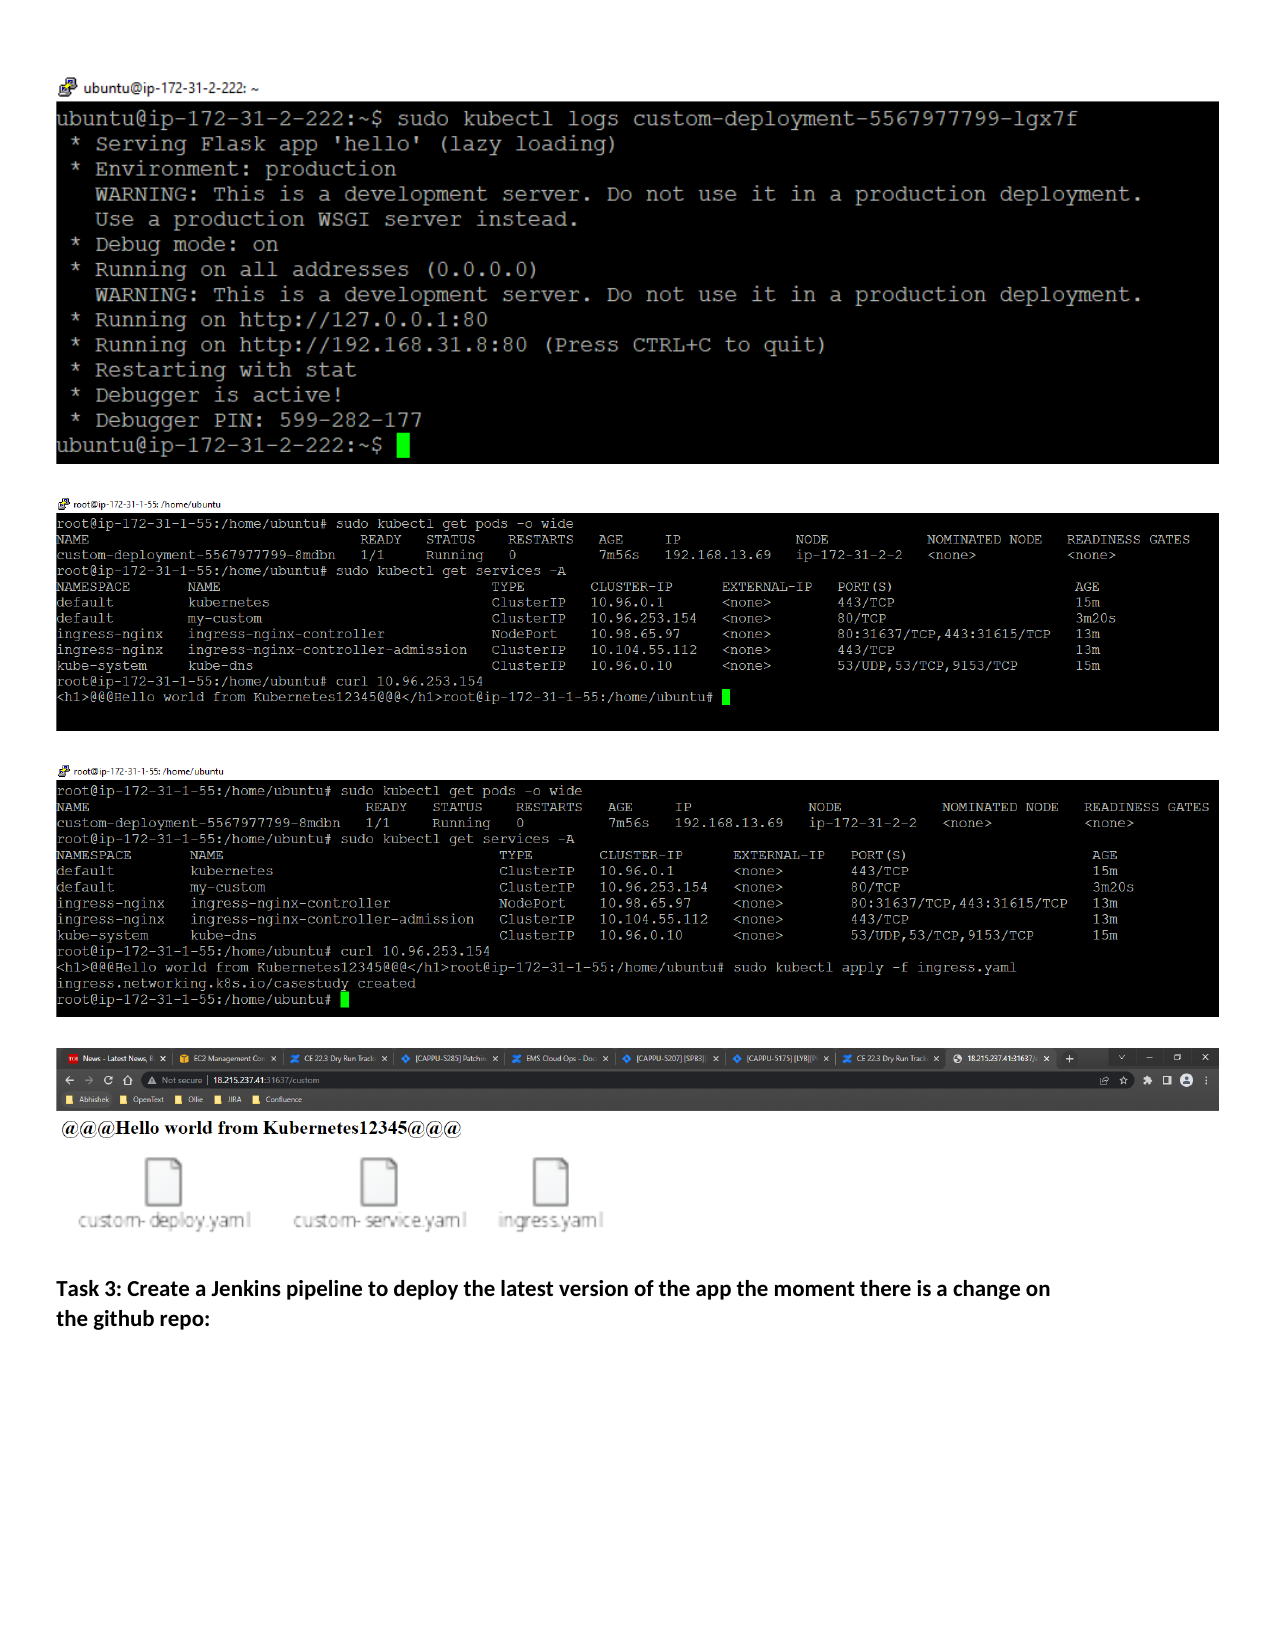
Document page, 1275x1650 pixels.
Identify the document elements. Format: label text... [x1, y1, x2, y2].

picture [56, 762, 1219, 1017]
picture [56, 495, 1219, 731]
picture [56, 75, 1219, 464]
picture [56, 1048, 1219, 1155]
text the github repo: [56, 1304, 1219, 1332]
text Task 3: Create a Jenkins pipeline to deploy the latest version of the app the moment there is a change on [56, 1274, 1219, 1302]
